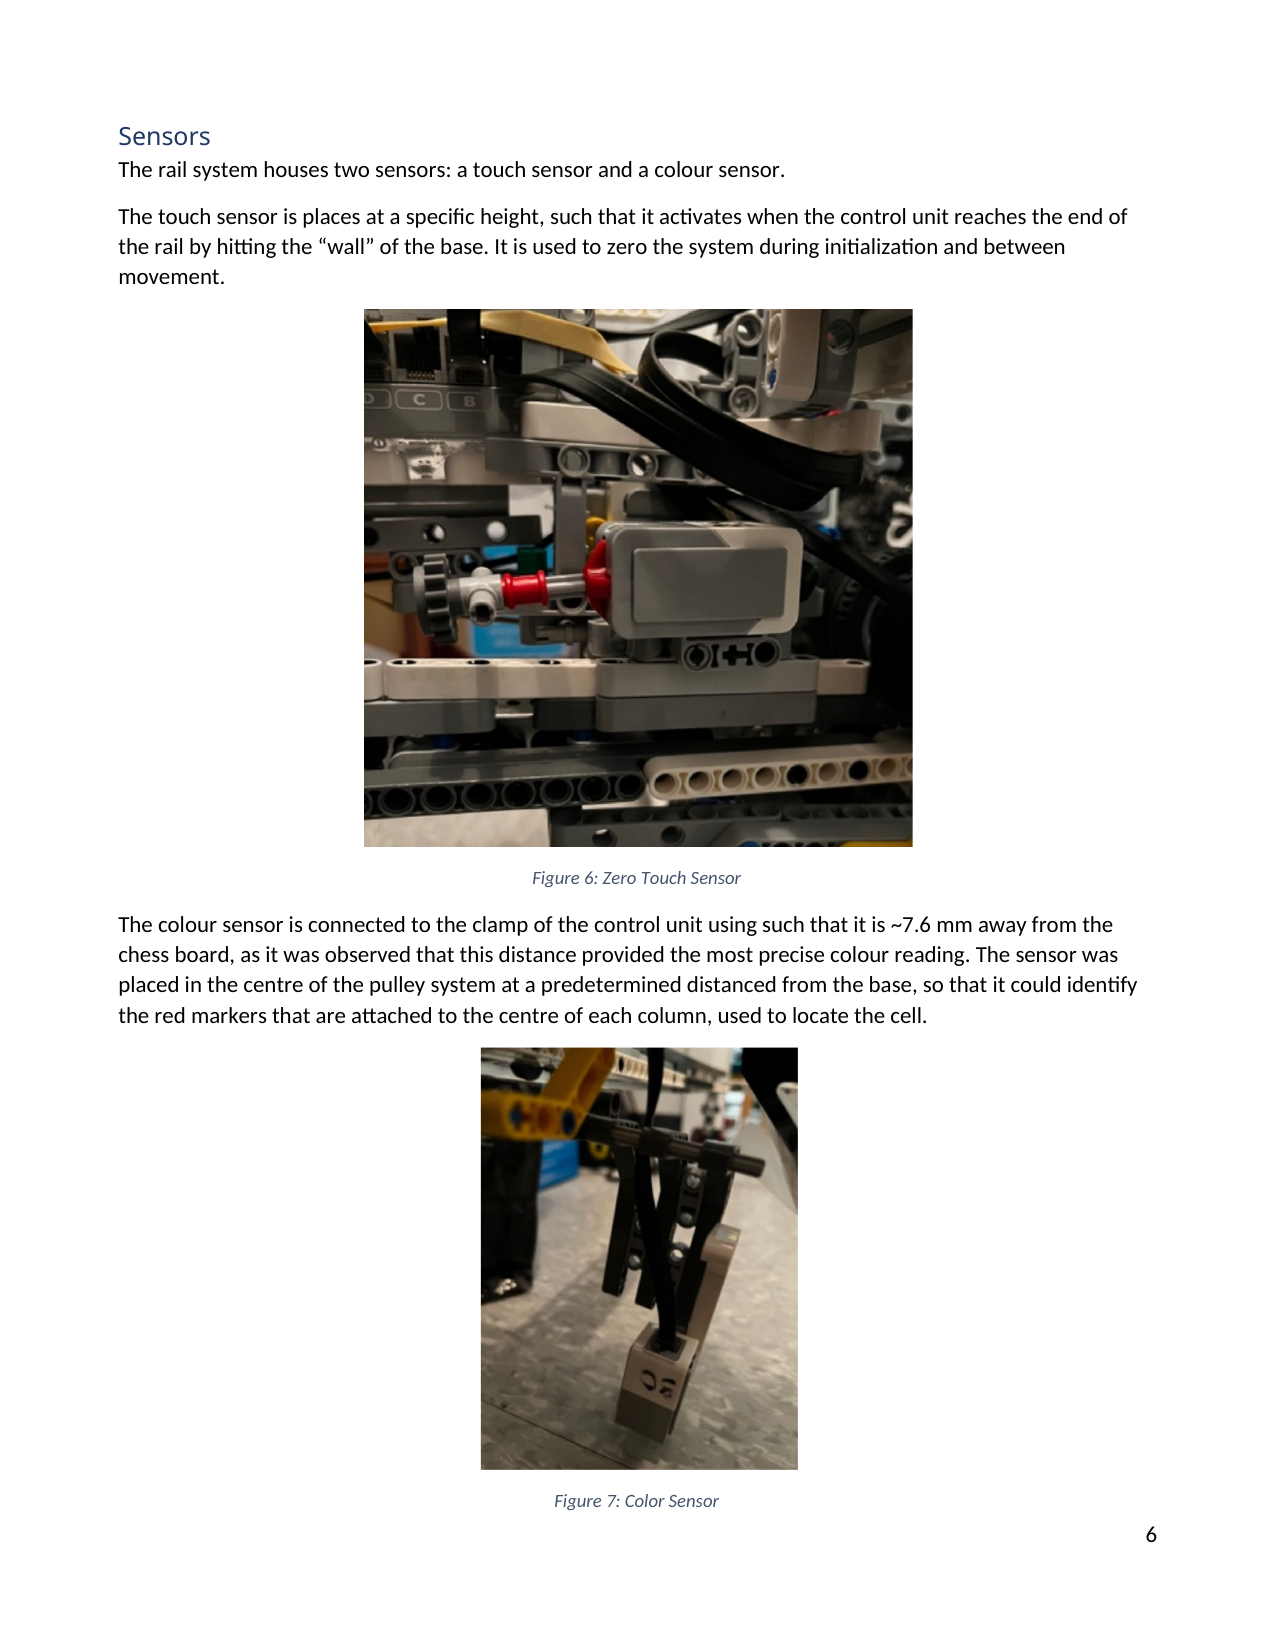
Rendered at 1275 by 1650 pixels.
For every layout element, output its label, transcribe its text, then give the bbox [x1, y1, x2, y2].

text The colour sensor is connected to the clamp of the control unit using such that it is ~7.6 mm away from the chess board, as it was observed that this distance provided the most precise colour reading. The sensor was placed in the centre of the pulley system at a predetermined distanced from the base, so that it could identify the red markers that are attached to the centre of each column, used to locate the cell. [118, 910, 1157, 1029]
text The rail system houses two sensors: a touch sensor and a colour sensor. [118, 155, 1157, 183]
text The touch sensor is places at a specific height, such that it activates when the control unit reaches the end of the rail by hitting the “wall” of the base. It is used to zero the system during initialization and between movement. [118, 202, 1157, 290]
picture [481, 1048, 797, 1469]
subtitle Sensors [118, 118, 1157, 152]
picture [364, 309, 913, 847]
